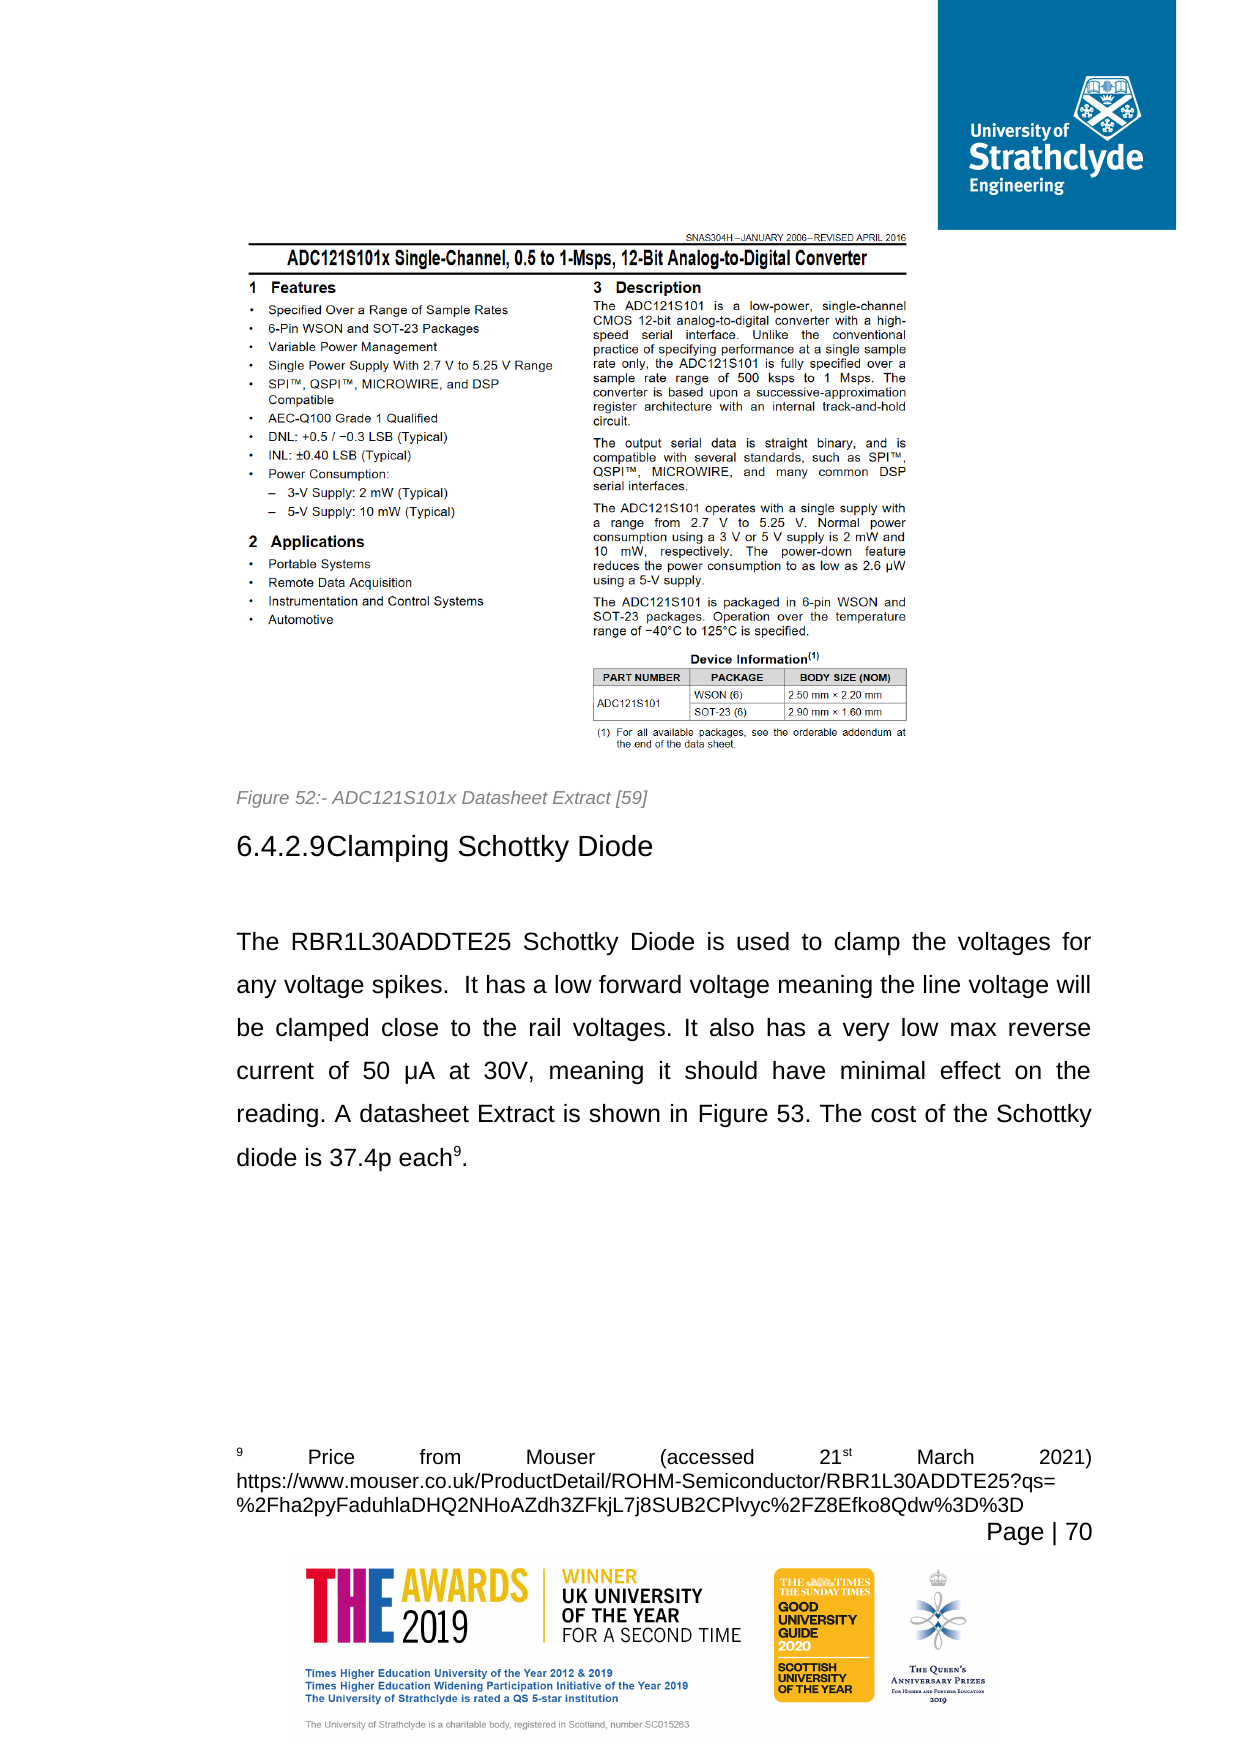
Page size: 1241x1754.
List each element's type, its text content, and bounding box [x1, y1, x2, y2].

picture [1127, 151, 1142, 169]
picture [1004, 151, 1013, 169]
picture [1006, 129, 1013, 136]
picture [990, 147, 1000, 169]
picture [1081, 144, 1087, 169]
text The RBR1L30ADDTE25 Schottky Diode is used to clamp the voltages for any voltage spikes. It has a low forward voltage meaning the line voltage will be clamped close to the rail voltages. It also has a very low max reverse current of 50 μA at 30V, meaning it should have minimal effect on the reading. A datasheet Extract is shown in Figure 53. The cost of the Schottky diode is 37.4p each. [236, 927, 1092, 1171]
picture [984, 128, 990, 136]
picture [1089, 151, 1106, 177]
picture [1015, 151, 1030, 169]
picture [1064, 150, 1077, 169]
text Figure 52:- ADC121S101x Datasheet Extract [236, 787, 1092, 809]
picture [1032, 147, 1042, 169]
picture [971, 143, 988, 169]
picture [1046, 144, 1060, 169]
picture [292, 1554, 1000, 1741]
picture [998, 128, 1003, 136]
picture [971, 179, 978, 191]
picture [236, 234, 945, 752]
picture [1083, 105, 1093, 117]
picture [1122, 106, 1129, 114]
picture [1102, 120, 1109, 128]
subtitle Clamping Schottky Diode [236, 829, 1092, 863]
picture [1108, 144, 1123, 169]
picture [1074, 109, 1079, 119]
picture [972, 124, 980, 136]
picture [1015, 183, 1036, 191]
picture [1043, 128, 1048, 138]
picture [1084, 77, 1131, 128]
